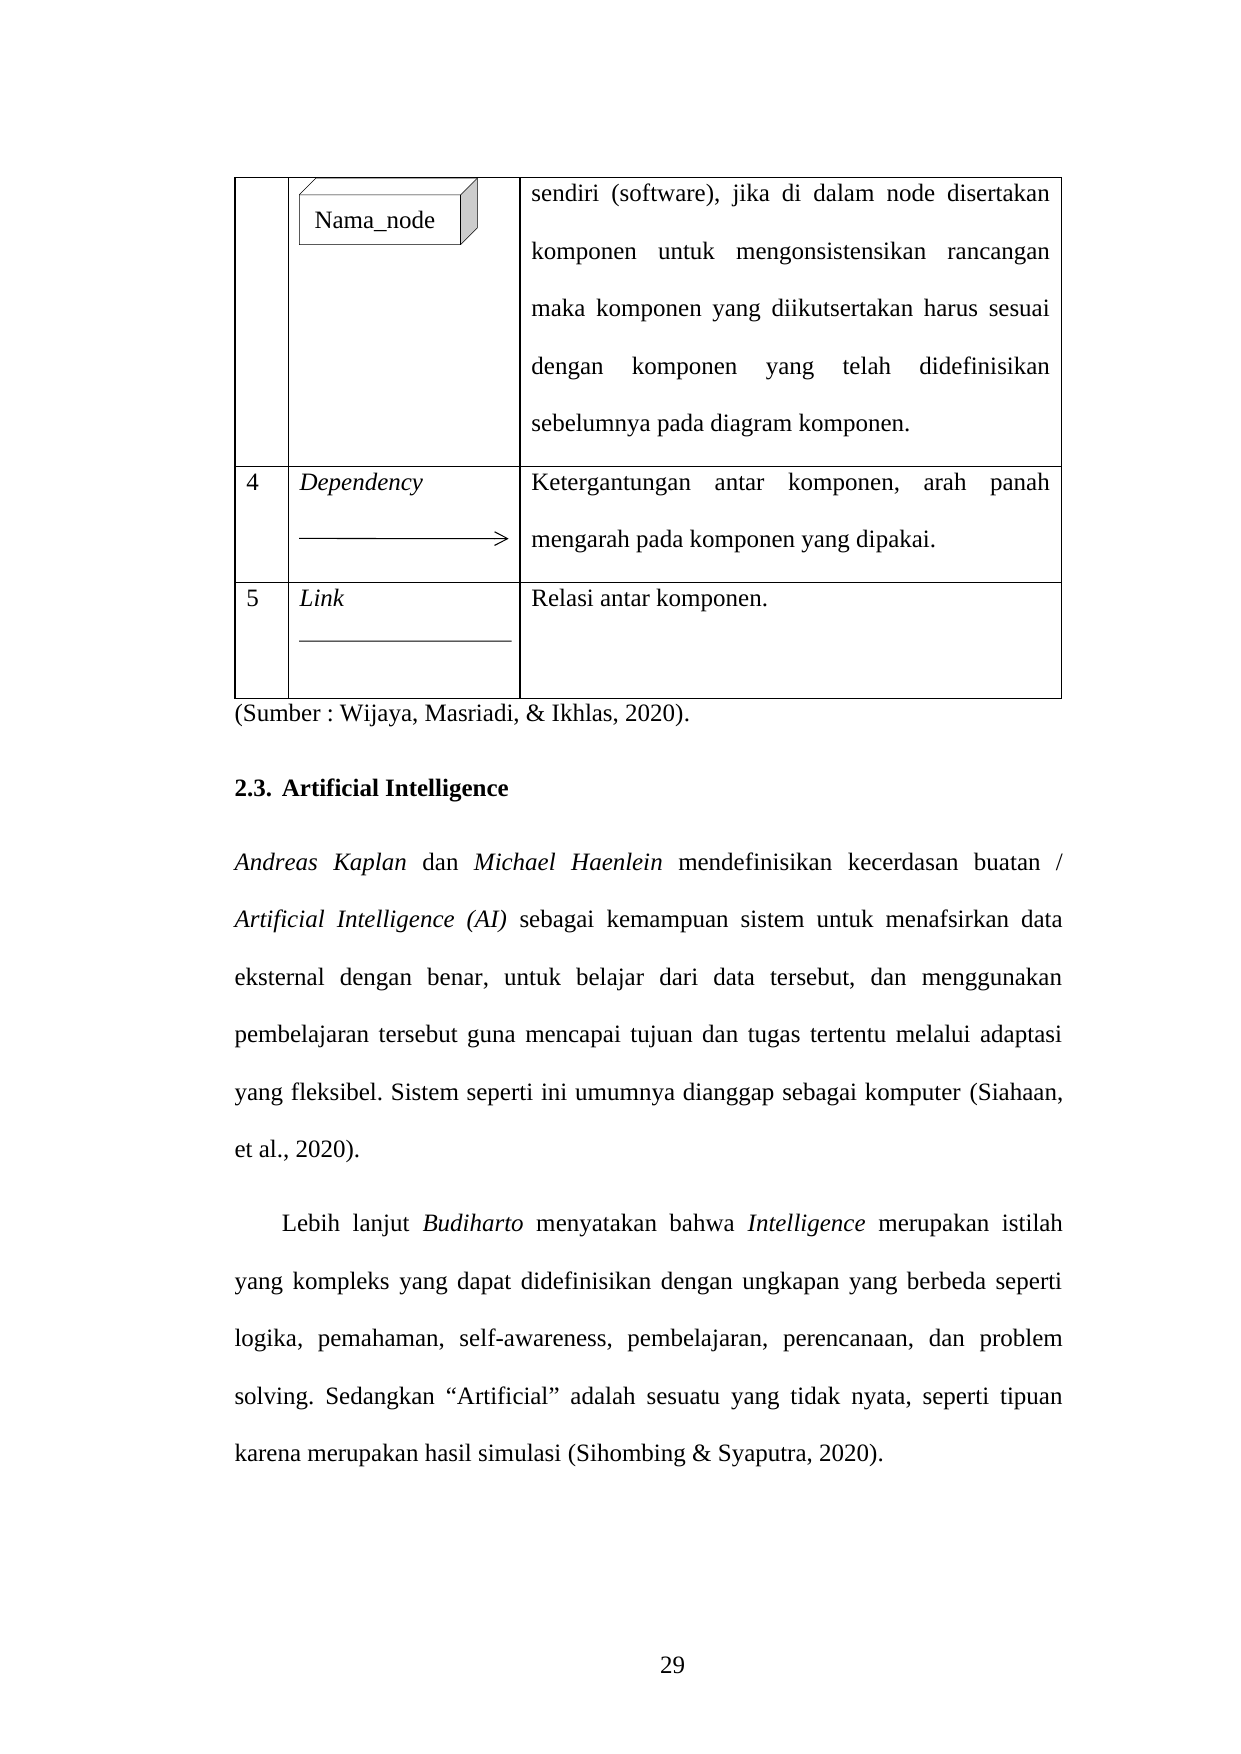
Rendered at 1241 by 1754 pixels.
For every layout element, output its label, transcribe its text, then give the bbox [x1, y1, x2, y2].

table_cell Dependency [289, 467, 519, 582]
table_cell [521, 178, 1061, 466]
subtitle Artificial Intelligence [234, 773, 1063, 801]
text Andreas Kaplan dan Michael Haenlein mendefinisikan kecerdasan buatan / Artificial Intelligence (AI) sebagai kemampuan sistem untuk menafsirkan data eksternal dengan benar, untuk belajar dari data tersebut, dan menggunakan pembelajaran tersebut guna mencapai tujuan dan tugas tertentu melalui adaptasi yang fleksibel. Sistem seperti ini umumnya dianggap sebagai komputer . [234, 847, 1063, 1163]
table_cell 2 [236, 178, 288, 466]
table_cell Relasi antar komponen. [521, 583, 1061, 697]
table_cell Link [289, 583, 519, 697]
table_cell Node [289, 178, 519, 466]
text . [234, 698, 1063, 727]
table_cell 4 [236, 467, 288, 582]
table_cell 5 [236, 583, 288, 697]
table_cell Ketergantungan antar komponen, arah panah mengarah pada komponen yang dipakai. [521, 467, 1061, 582]
text Lebih lanjut Budiharto menyatakan bahwa Intelligence merupakan istilah yang kompleks yang dapat didefinisikan dengan ungkapan yang berbeda seperti logika, pemahaman, self-awareness, pembelajaran, perencanaan, dan problem solving. Sedangkan “Artificial” adalah sesuatu yang tidak nyata, seperti tipuan karena merupakan hasil simulasi . [234, 1208, 1063, 1467]
